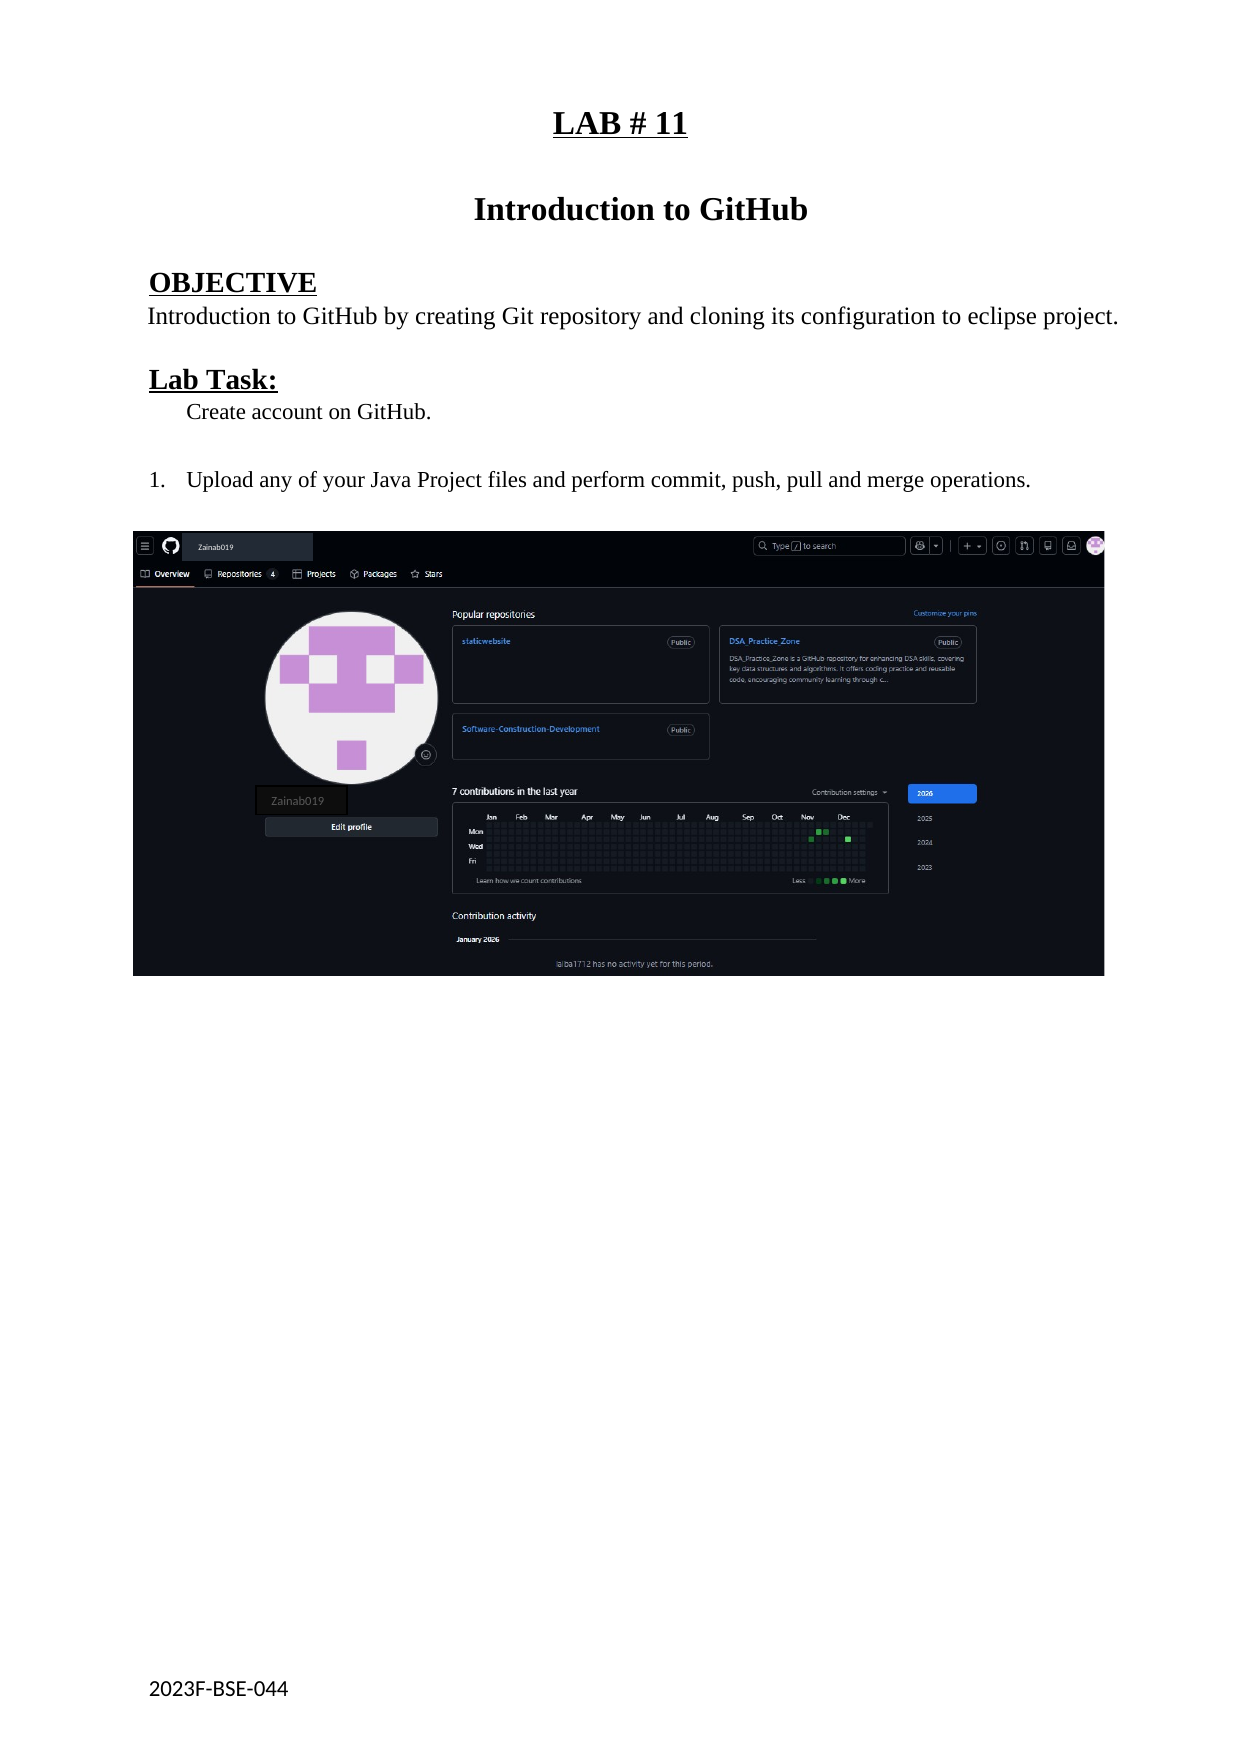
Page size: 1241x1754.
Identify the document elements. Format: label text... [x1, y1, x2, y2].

list Upload any of your Java Project files and perform commit, push, pull and merge operations. [148, 466, 1131, 492]
text Introduction to GitHub by creating Git repository and cloning its configuration to eclipse project. [147, 301, 1122, 330]
text LAB # 11 [148, 103, 1092, 142]
picture [132, 531, 1104, 975]
text Introduction to GitHub [150, 189, 949, 227]
text Create account on GitHub. [186, 398, 1131, 425]
text Lab Task: [148, 362, 1131, 396]
text OBJECTIVE [148, 266, 949, 299]
